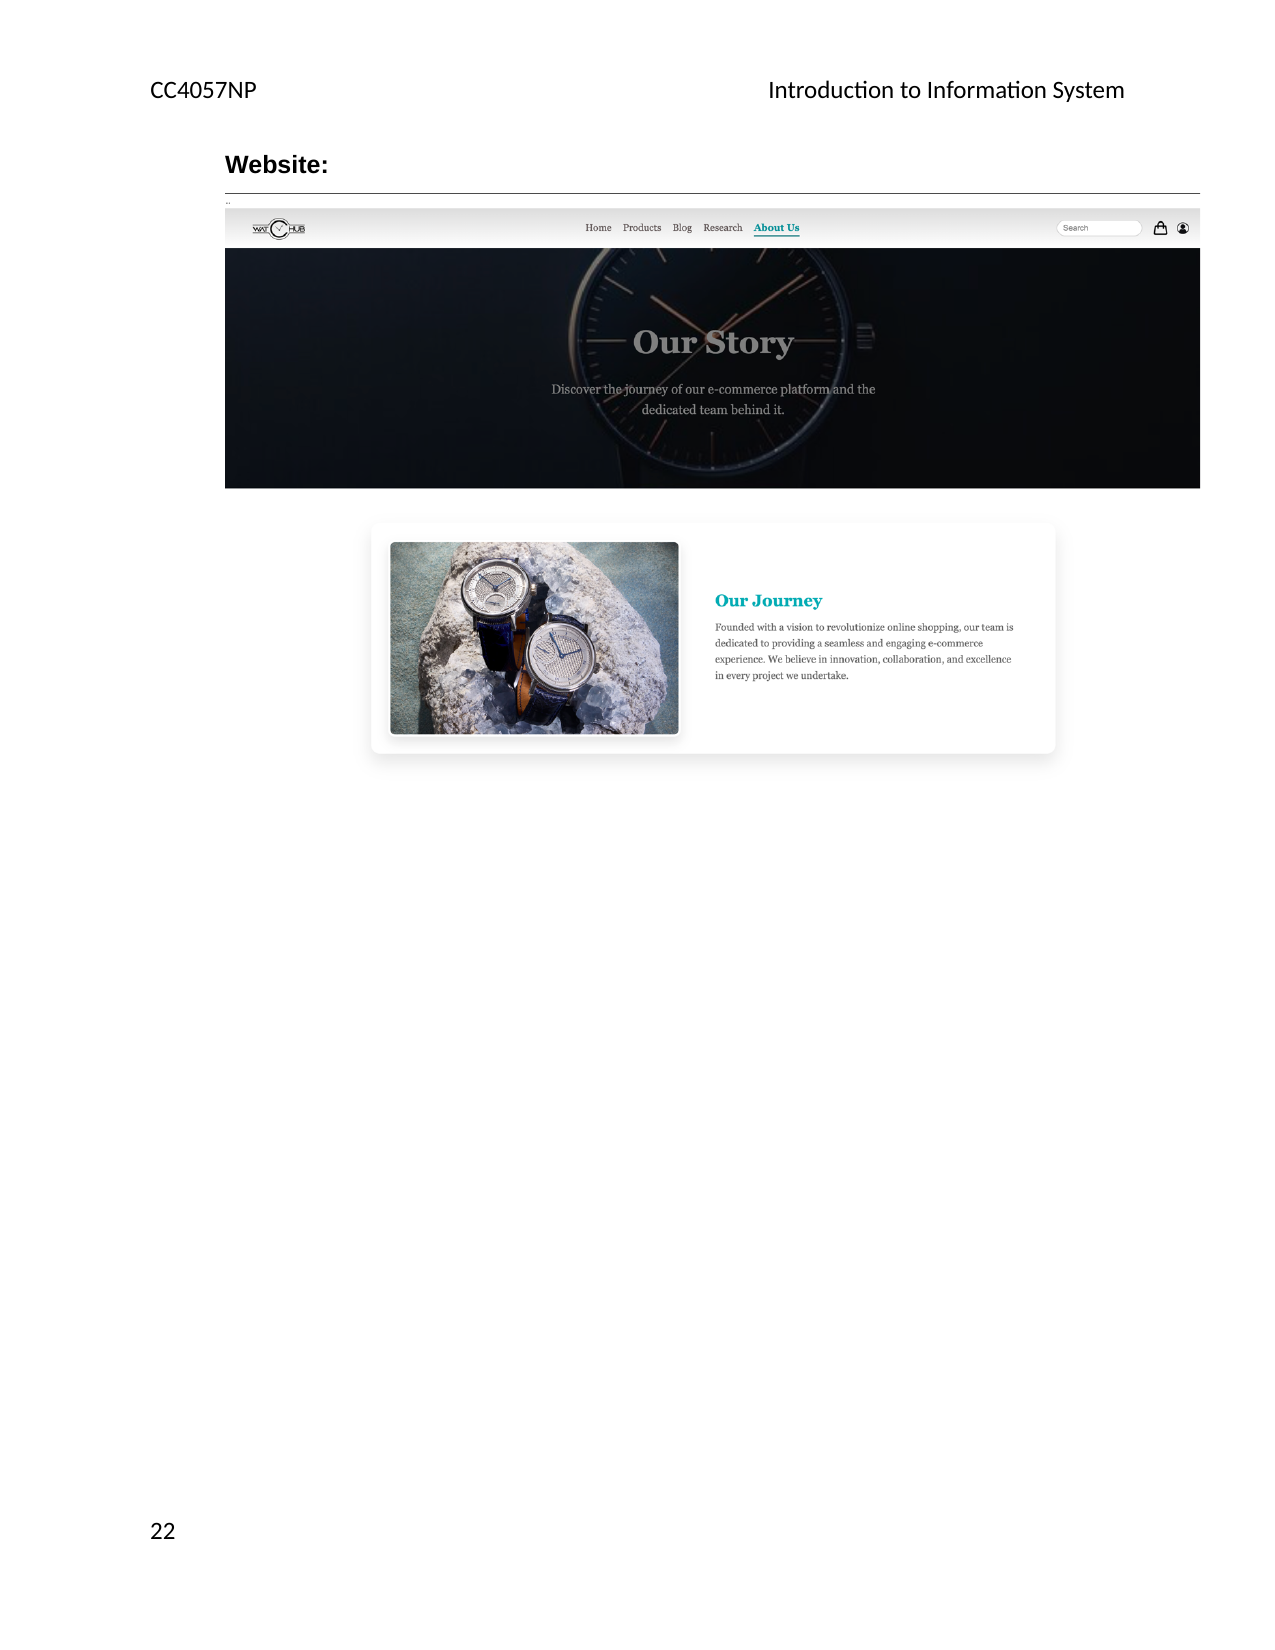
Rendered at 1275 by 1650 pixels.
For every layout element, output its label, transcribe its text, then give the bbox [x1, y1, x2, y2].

picture [225, 193, 1200, 804]
list Website: [225, 150, 1125, 179]
